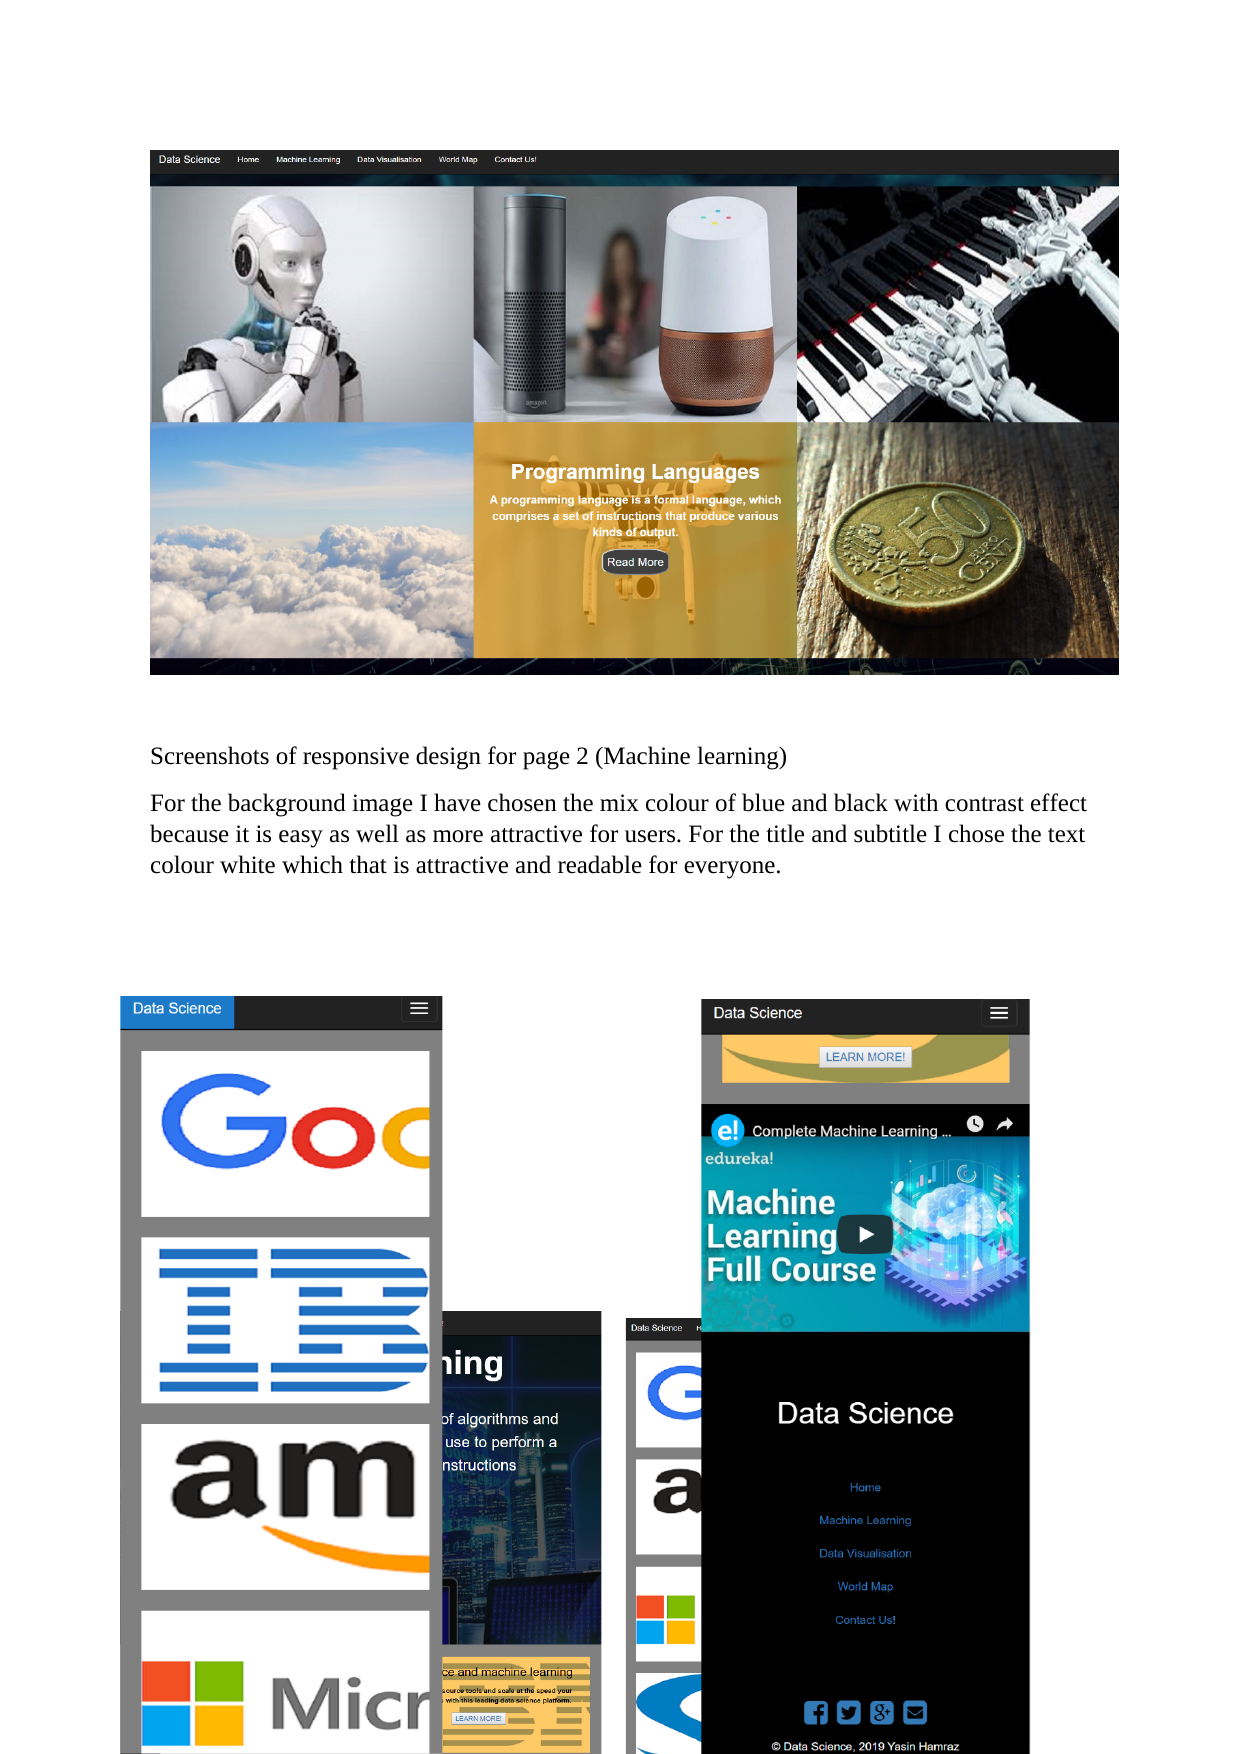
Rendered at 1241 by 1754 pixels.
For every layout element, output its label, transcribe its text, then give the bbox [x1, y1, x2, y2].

picture [625, 999, 1031, 1754]
text Screenshots of responsive design for page 2 (Machine learning) [150, 741, 1090, 769]
picture [120, 996, 602, 1754]
picture [150, 150, 1119, 675]
text For the background image I have chosen the mix colour of blue and black with contrast effect because it is easy as well as more attractive for users. For the title and subtitle I chose the text colour white which that is attractive and readable for everyone. [150, 788, 1090, 879]
